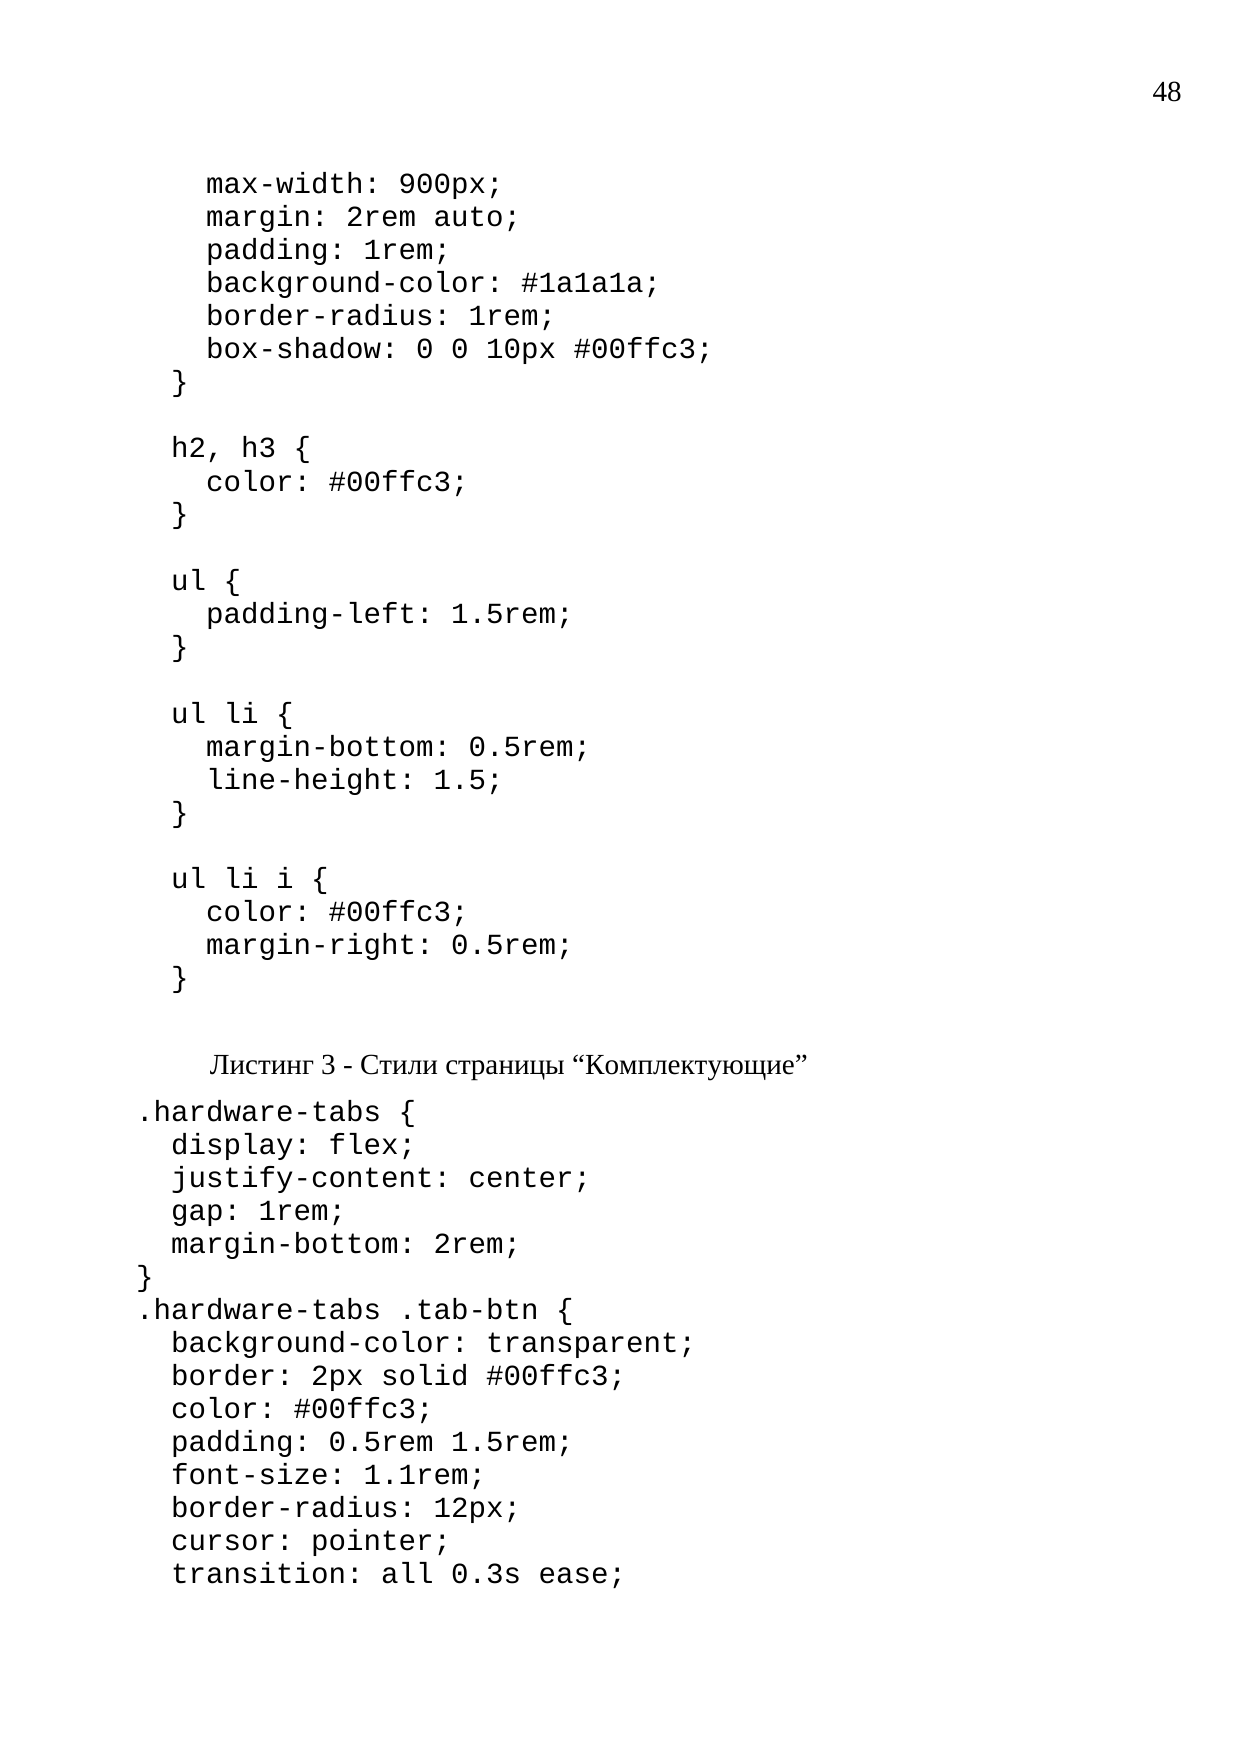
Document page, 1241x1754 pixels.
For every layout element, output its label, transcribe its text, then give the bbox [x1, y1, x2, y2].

text background-color: transparent; [136, 1328, 1181, 1361]
text justify-content: center; [136, 1163, 1181, 1196]
text margin-right: 0.5rem; [136, 931, 1181, 963]
text border: 2px solid #00ffc3; [136, 1361, 1181, 1394]
text border-radius: 12px; [136, 1493, 1181, 1526]
text cursor: pointer; [136, 1526, 1181, 1559]
text box-shadow: 0 0 10px #00ffc3; [136, 334, 1181, 367]
text color: #00ffc3; [136, 467, 1181, 500]
text ul li { [136, 699, 1181, 732]
text } [136, 798, 1181, 831]
text line-height: 1.5; [136, 765, 1181, 798]
text } [136, 963, 1181, 997]
text color: #00ffc3; [136, 897, 1181, 931]
text Листинг 3 - Стили страницы “Комплектующие” [136, 1047, 1181, 1080]
text margin: 2rem auto; [136, 202, 1181, 235]
text ul li i { [136, 864, 1181, 897]
text } [136, 500, 1181, 533]
text max-width: 900px; [136, 169, 1181, 202]
text margin-bottom: 2rem; [136, 1229, 1181, 1262]
text border-radius: 1rem; [136, 301, 1181, 334]
text } [136, 1262, 1181, 1295]
text padding: 0.5rem 1.5rem; [136, 1427, 1181, 1460]
text font-size: 1.1rem; [136, 1460, 1181, 1493]
text } [136, 632, 1181, 665]
text ul { [136, 566, 1181, 599]
text .hardware-tabs .tab-btn { [136, 1295, 1181, 1328]
text color: #00ffc3; [136, 1394, 1181, 1427]
text } [136, 367, 1181, 400]
text transition: all 0.3s ease; [136, 1559, 1181, 1592]
text h2, h3 { [136, 434, 1181, 467]
text gap: 1rem; [136, 1196, 1181, 1229]
text .hardware-tabs { [136, 1097, 1181, 1130]
text padding-left: 1.5rem; [136, 599, 1181, 632]
text display: flex; [136, 1130, 1181, 1163]
text padding: 1rem; [136, 235, 1181, 268]
text margin-bottom: 0.5rem; [136, 732, 1181, 765]
text background-color: #1a1a1a; [136, 268, 1181, 301]
